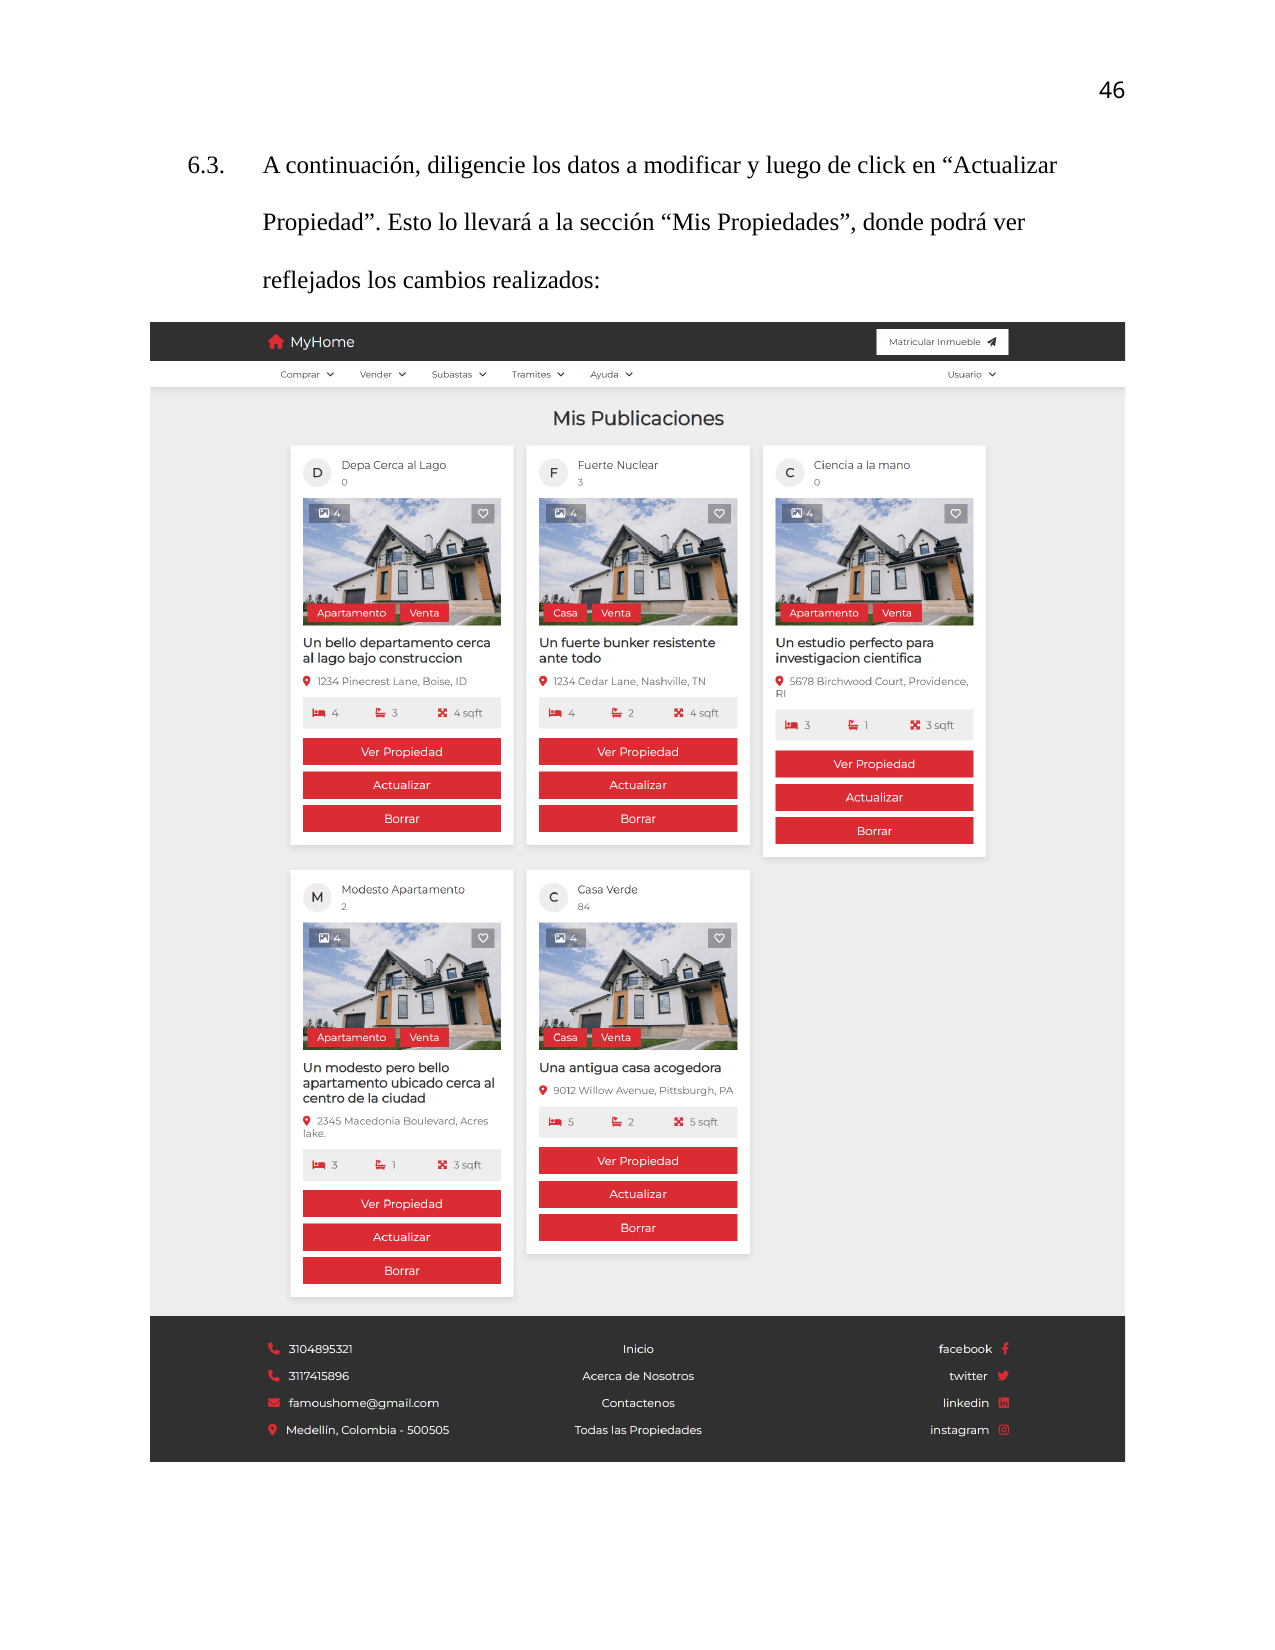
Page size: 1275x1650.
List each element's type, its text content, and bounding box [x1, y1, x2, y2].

list A continuación, diligencie los datos a modificar y luego de click en “Actualizar Propiedad”. Esto lo llevará a la sección “Mis Propiedades”, donde podrá ver reflejados los cambios realizados: [187, 150, 1125, 294]
picture [150, 322, 1125, 1462]
